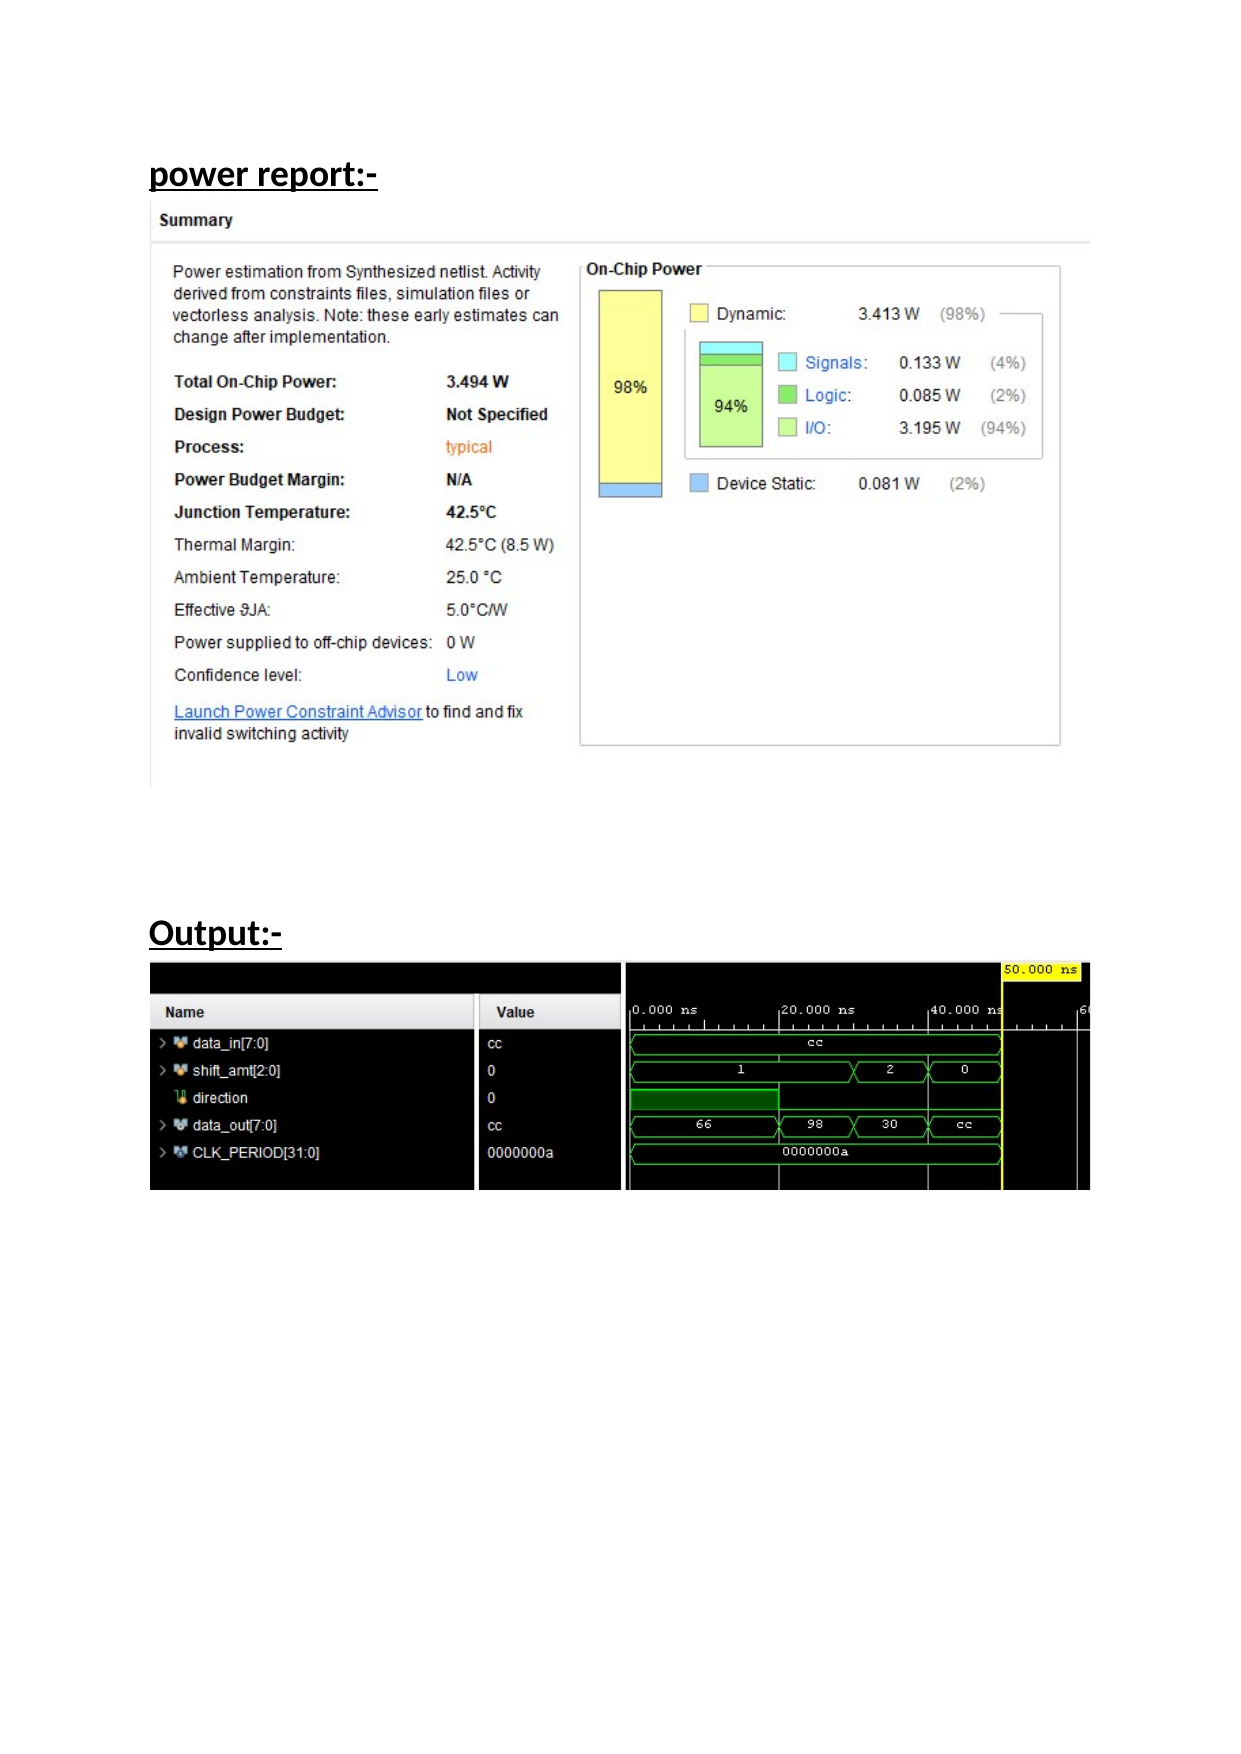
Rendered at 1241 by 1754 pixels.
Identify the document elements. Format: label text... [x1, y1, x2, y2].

picture [150, 199, 1091, 787]
subtitle power report:- [148, 150, 431, 196]
picture [150, 958, 1091, 1190]
subtitle Output:- [148, 908, 431, 954]
